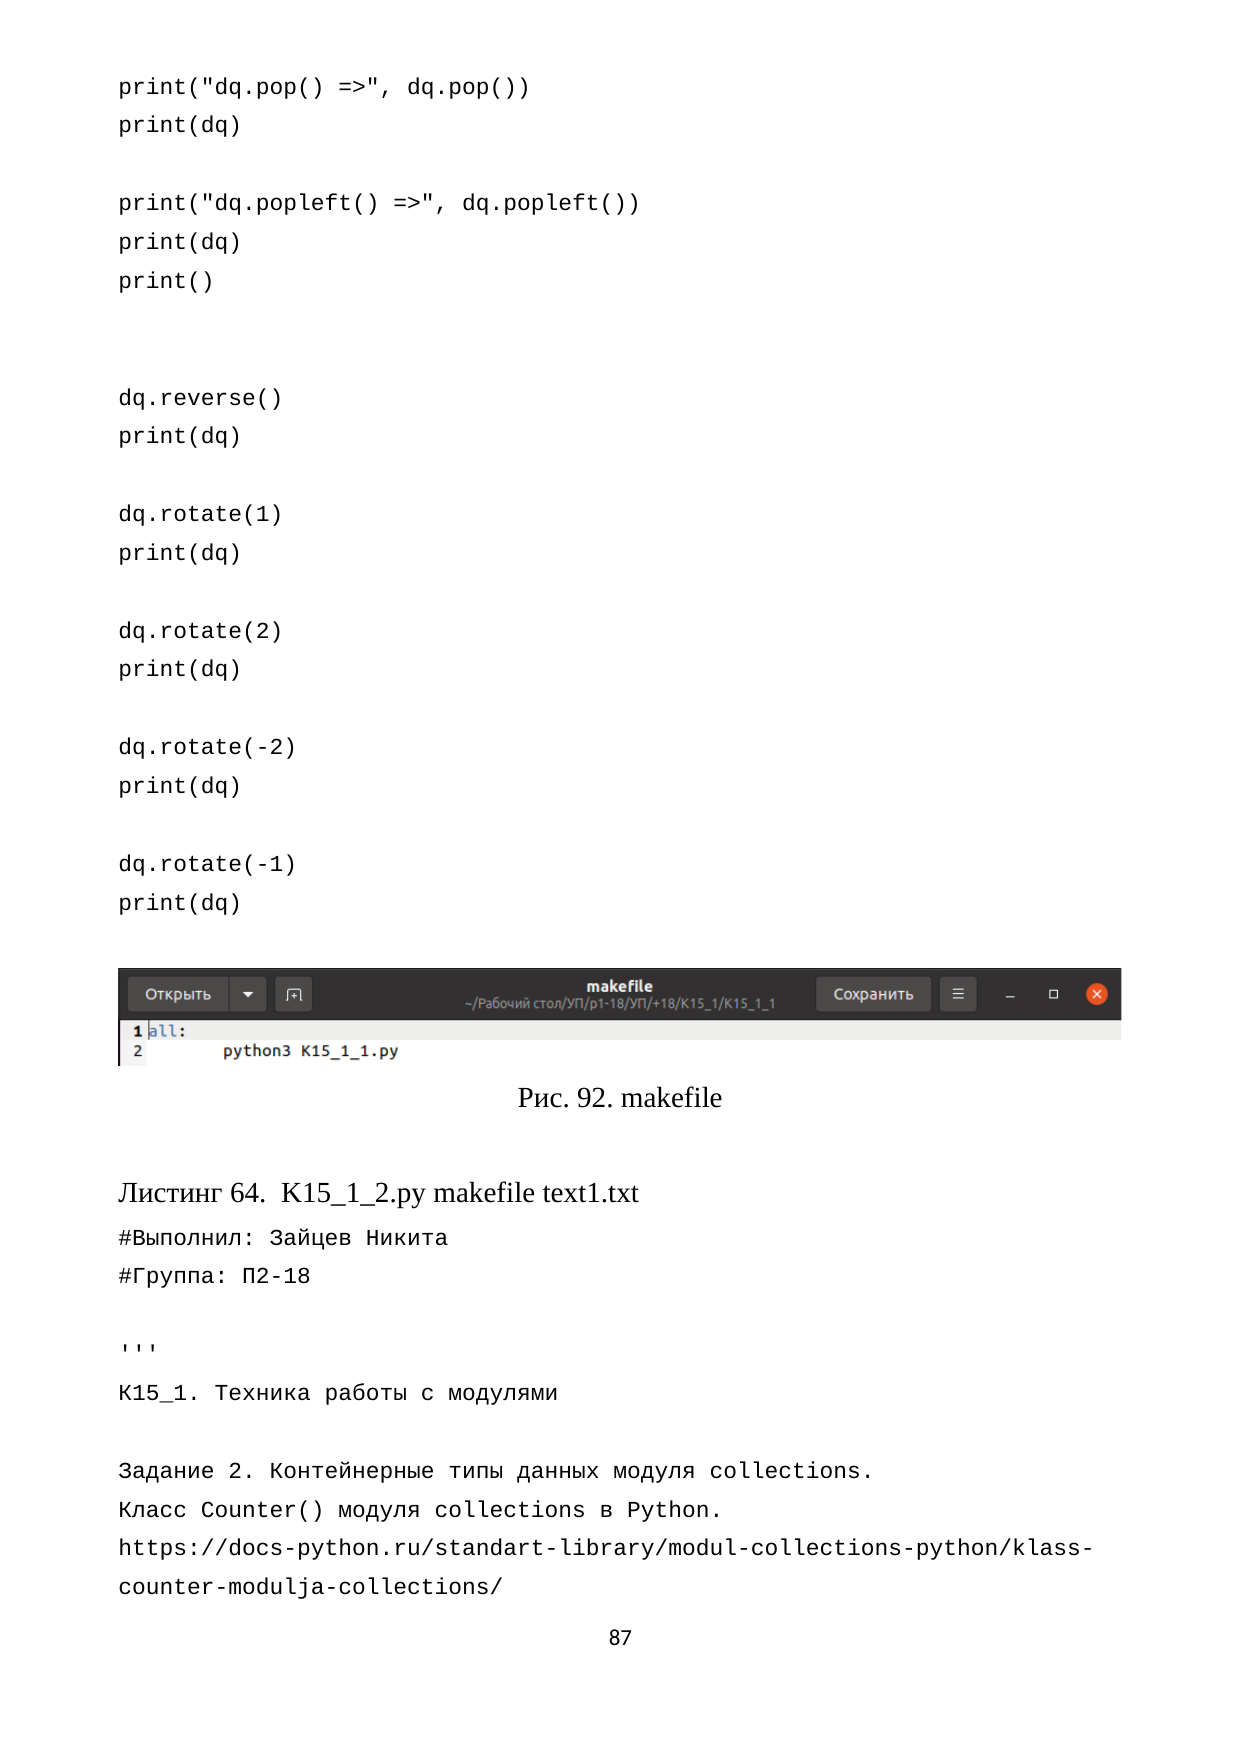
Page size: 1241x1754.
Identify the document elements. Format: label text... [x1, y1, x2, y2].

text Листинг 64. K15_1_2.py makefile text1.txt [118, 1176, 1122, 1209]
picture [118, 968, 1122, 1066]
text dq.rotate(1) [118, 502, 1122, 528]
text print(dq) [118, 230, 1122, 256]
text #Выполнил: Зайцев Никита [118, 1226, 1122, 1252]
text К15_1. Техника работы с модулями [118, 1381, 1122, 1407]
text Рис. 92. makefile [118, 1080, 1122, 1113]
text print(dq) [118, 114, 1122, 140]
text print("dq.pop() =>", dq.pop()) [118, 75, 1122, 101]
text dq.rotate(-1) [118, 852, 1122, 878]
text dq.rotate(-2) [118, 736, 1122, 761]
text print(dq) [118, 541, 1122, 567]
text print("dq.popleft() =>", dq.popleft()) [118, 192, 1122, 217]
text #Группа: П2-18 [118, 1265, 1122, 1291]
text print() [118, 269, 1122, 295]
text dq.reverse() [118, 386, 1122, 412]
text https://docs-python.ru/standart-library/modul-collections-python/klass-counter-modulja-collections/ [118, 1537, 1122, 1602]
text print(dq) [118, 425, 1122, 451]
text ''' [118, 1342, 1122, 1368]
text dq.rotate(2) [118, 619, 1122, 645]
text Задание 2. Контейнерные типы данных модуля collections. [118, 1459, 1122, 1485]
text print(dq) [118, 658, 1122, 684]
text print(dq) [118, 774, 1122, 800]
text Класс Counter() модуля collections в Python. [118, 1498, 1122, 1524]
text print(dq) [118, 891, 1122, 917]
